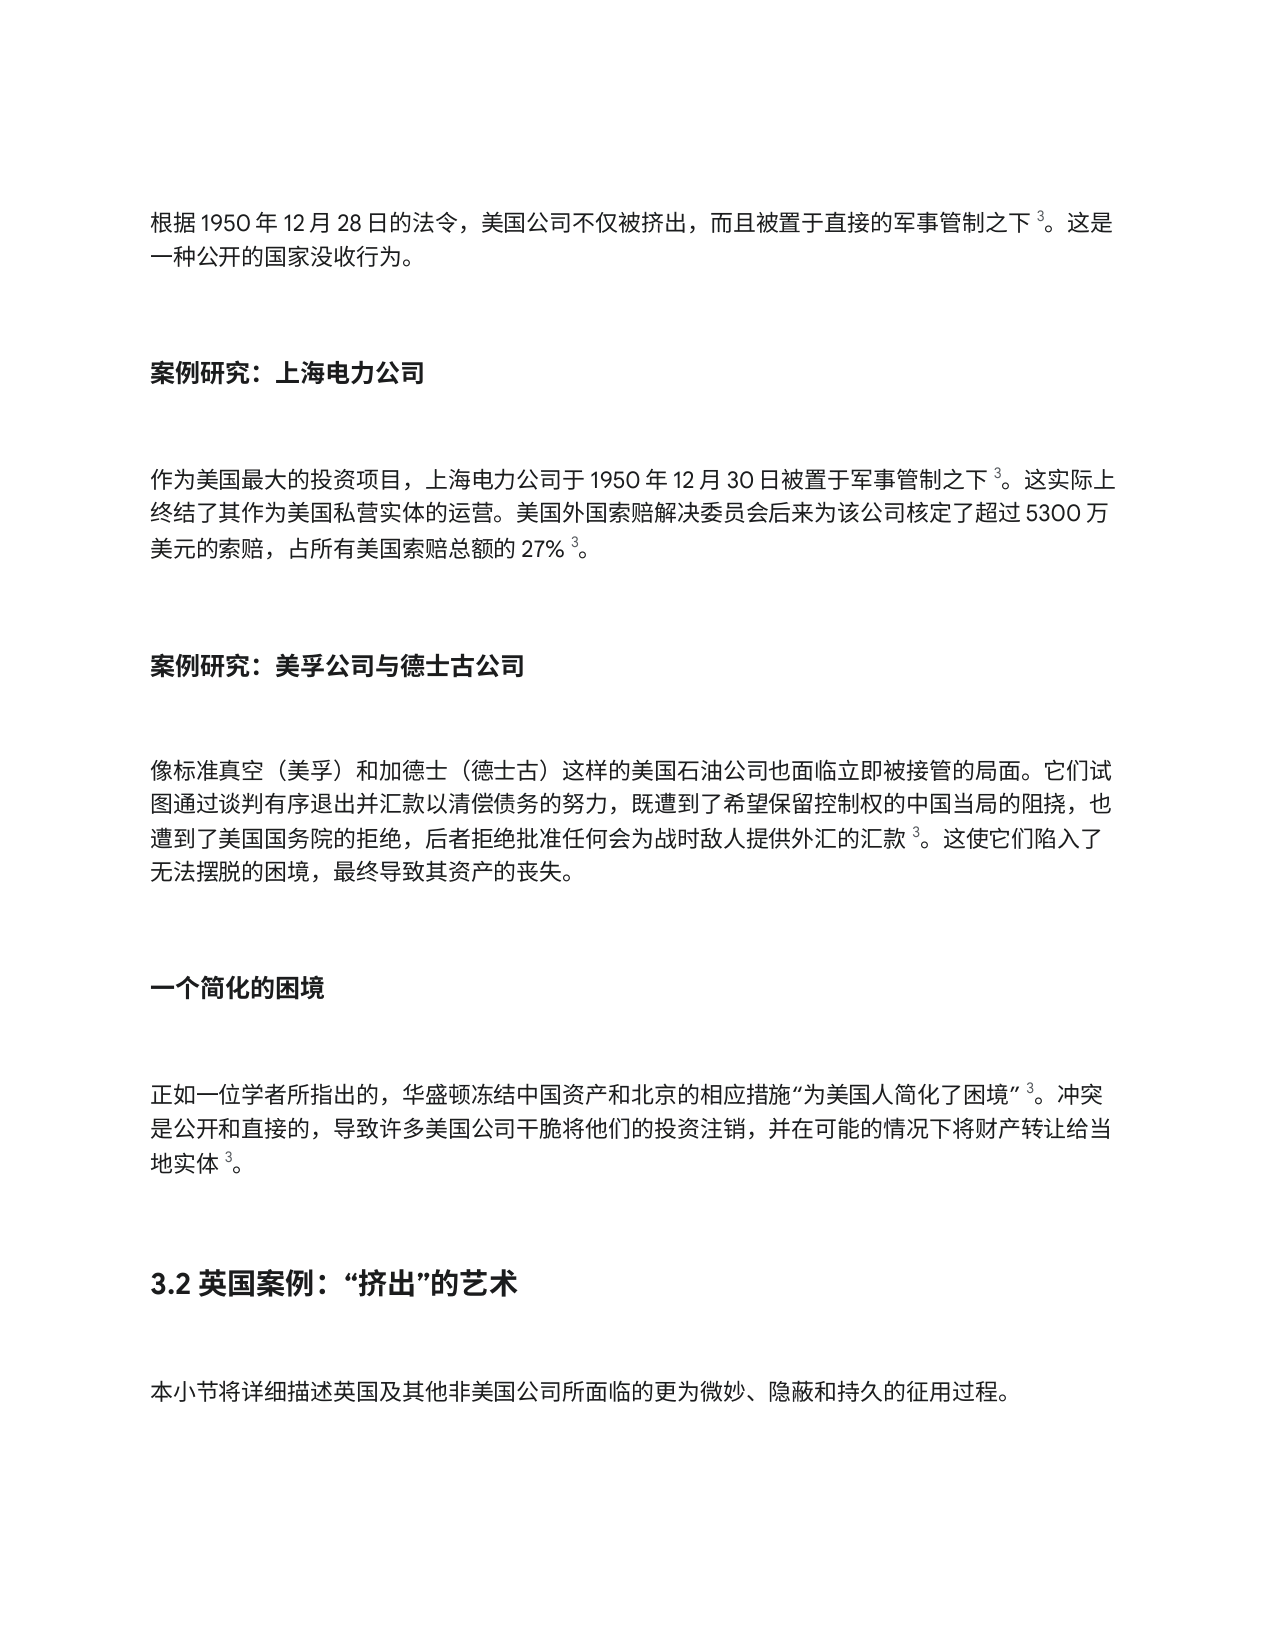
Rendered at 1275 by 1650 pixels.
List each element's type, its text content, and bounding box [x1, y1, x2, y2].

text 像标准真空（美孚）和加德士（德士古）这样的美国石油公司也面临立即被接管的局面。它们试图通过谈判有序退出并汇款以清偿债务的努力，既遭到了希望保留控制权的中国当局的阻挠，也遭到了美国国务院的拒绝，后者拒绝批准任何会为战时敌人提供外汇的汇款 3。这使它们陷入了无法摆脱的困境，最终导致其资产的丧失。 [150, 757, 1125, 887]
subtitle 一个简化的困境 [150, 974, 1125, 1005]
text 作为美国最大的投资项目，上海电力公司于1950年12月30日被置于军事管制之下 3。这实际上终结了其作为美国私营实体的运营。美国外国索赔解决委员会后来为该公司核定了超过5300万美元的索赔，占所有美国索赔总额的27% 3。 [150, 464, 1125, 564]
subtitle 3.2 英国案例：“挤出”的艺术 [150, 1267, 1125, 1303]
subtitle 案例研究：美孚公司与德士古公司 [150, 651, 1125, 683]
subtitle 案例研究：上海电力公司 [150, 358, 1125, 390]
text 正如一位学者所指出的，华盛顿冻结中国资产和北京的相应措施“为美国人简化了困境” 3。冲突是公开和直接的，导致许多美国公司干脆将他们的投资注销，并在可能的情况下将财产转让给当地实体 3。 [150, 1080, 1125, 1179]
text 根据1950年12月28日的法令，美国公司不仅被挤出，而且被置于直接的军事管制之下 3。这是一种公开的国家没收行为。 [150, 208, 1125, 272]
text 本小节将详细描述英国及其他非美国公司所面临的更为微妙、隐蔽和持久的征用过程。 [150, 1378, 1125, 1407]
